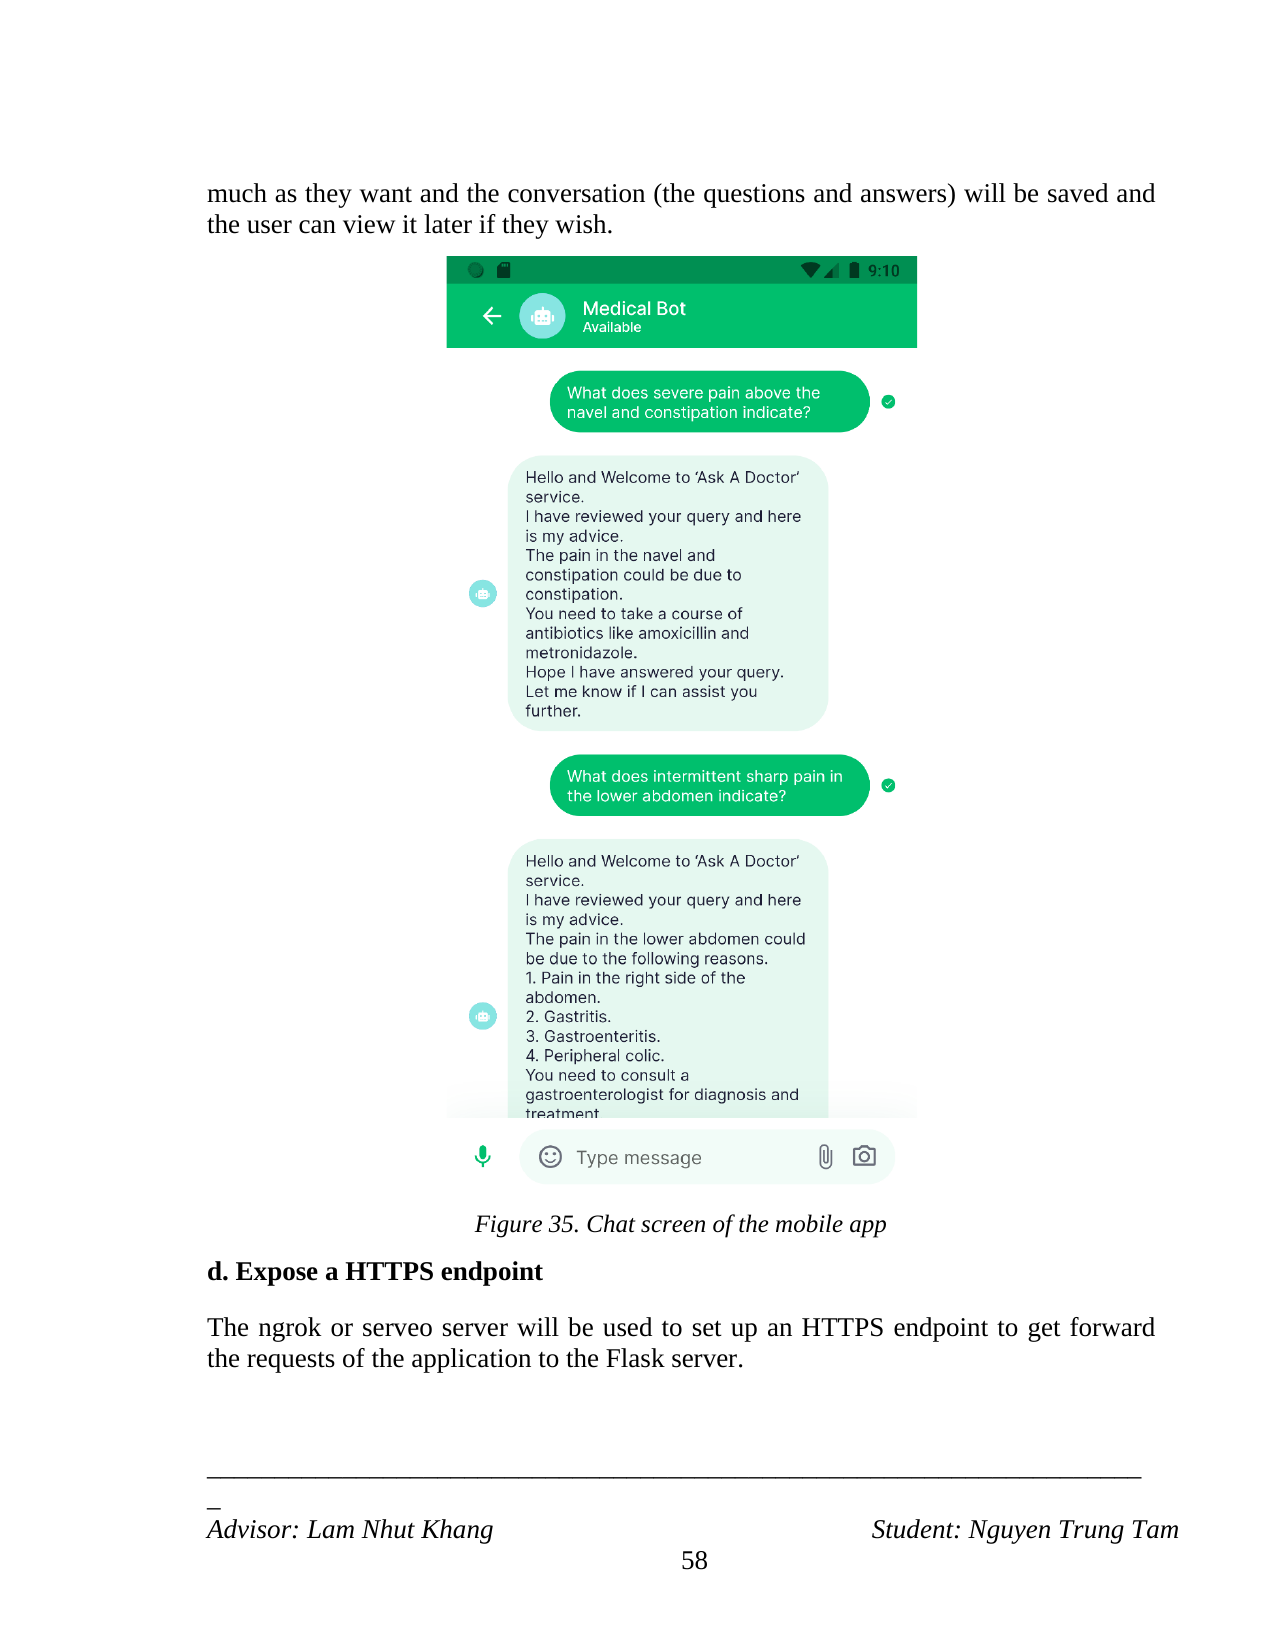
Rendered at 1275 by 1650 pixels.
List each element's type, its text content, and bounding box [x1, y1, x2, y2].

subtitle Expose a HTTPS endpoint [207, 1255, 1157, 1286]
picture [446, 256, 918, 1193]
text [207, 177, 1157, 239]
text The ngrok or serveo server will be used to set up an HTTPS endpoint to get forward the requests of the application to the Flask server. [207, 1311, 1157, 1373]
